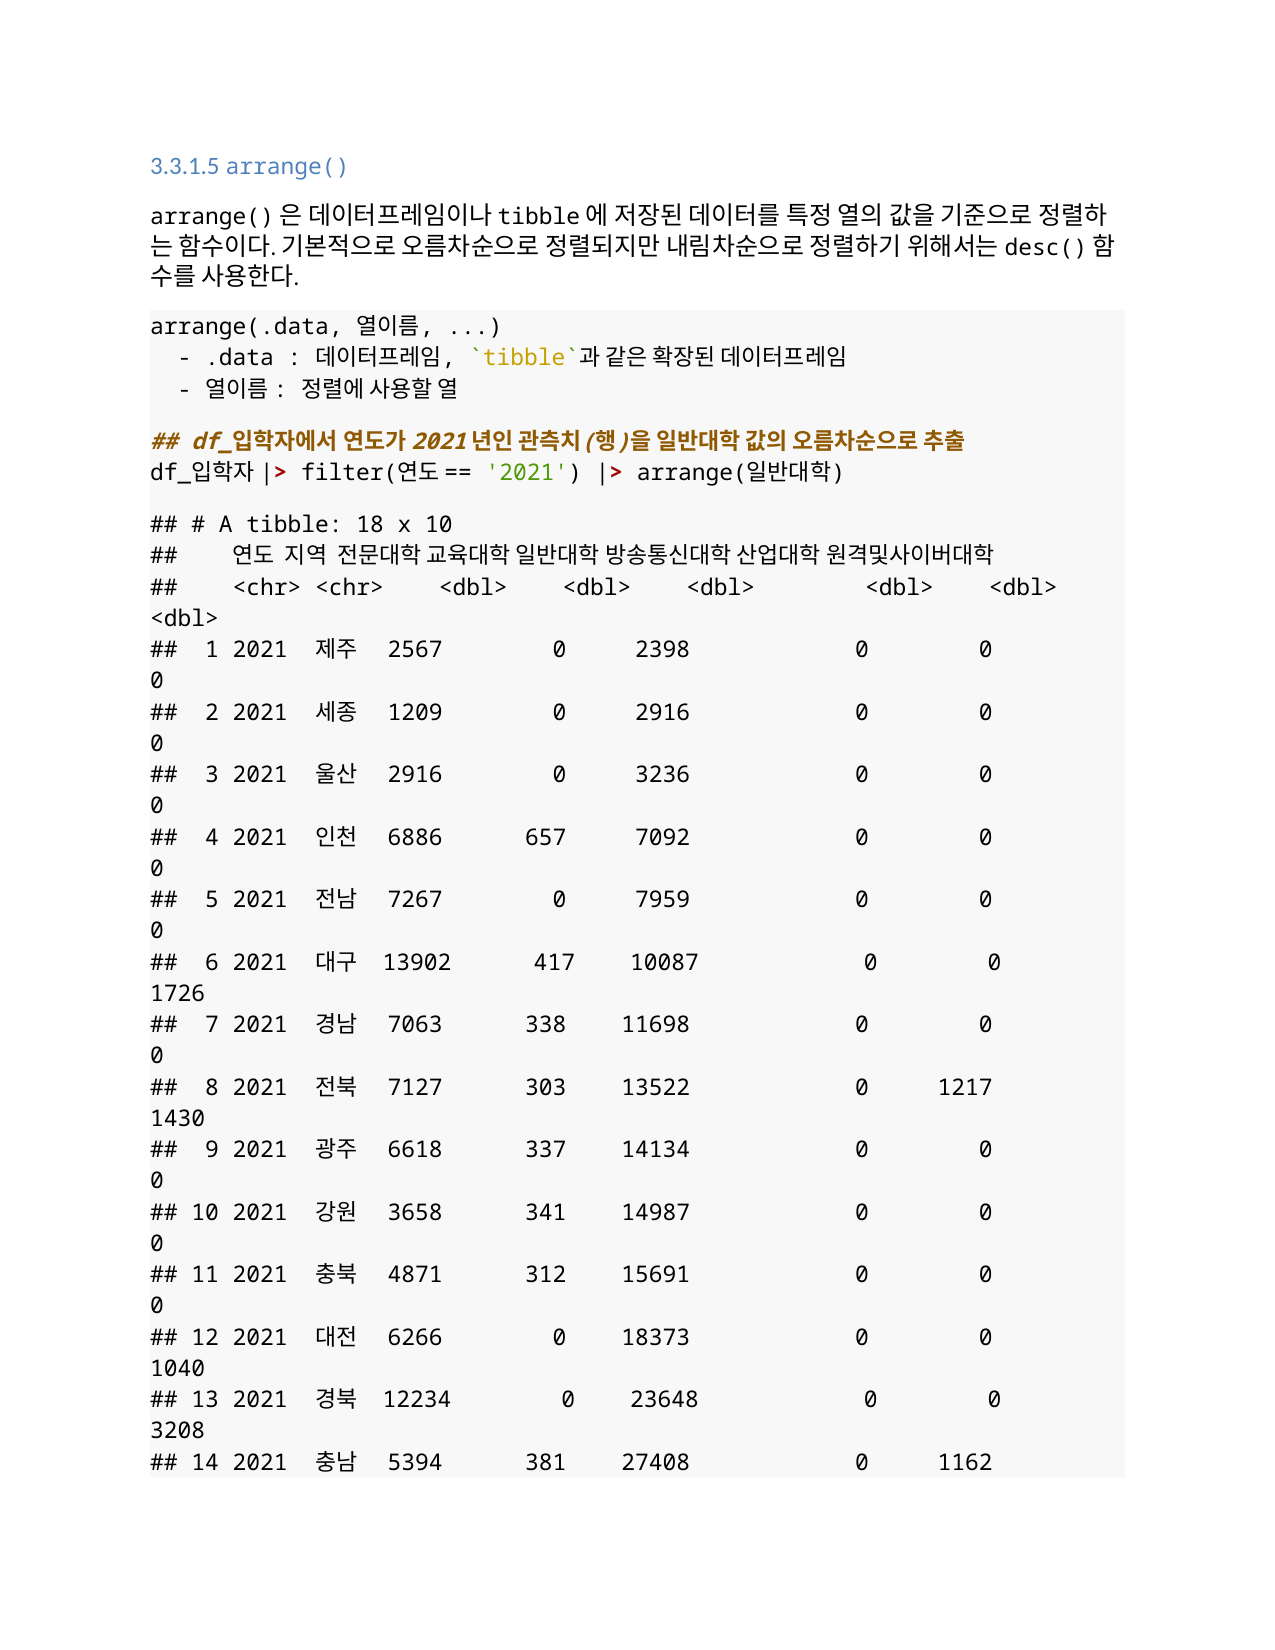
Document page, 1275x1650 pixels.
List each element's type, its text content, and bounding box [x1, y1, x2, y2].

subtitle 3.3.1.5 arrange() [150, 150, 1125, 181]
text arrange(.data, 열이름, ...) - .data : 데이터프레임, `tibble`과 같은 확장된 데이터프레임 - 열이름 : 정렬에 사용할 열 [150, 310, 1125, 404]
text arrange() 은 데이터프레임이나 tibble 에 저장된 데이터를 특정 열의 값을 기준으로 정렬하는 함수이다. 기본적으로 오름차순으로 정렬되지만 내림차순으로 정렬하기 위해서는 desc() 함수를 사용한다. [150, 200, 1125, 291]
text ## df_입학자에서 연도가 2021년인 관측치(행)을 일반대학 값의 오름차순으로 추출 df_입학자 |> filter(연도 == '2021') |> arrange(일반대학) [150, 424, 1125, 487]
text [150, 508, 1125, 1477]
